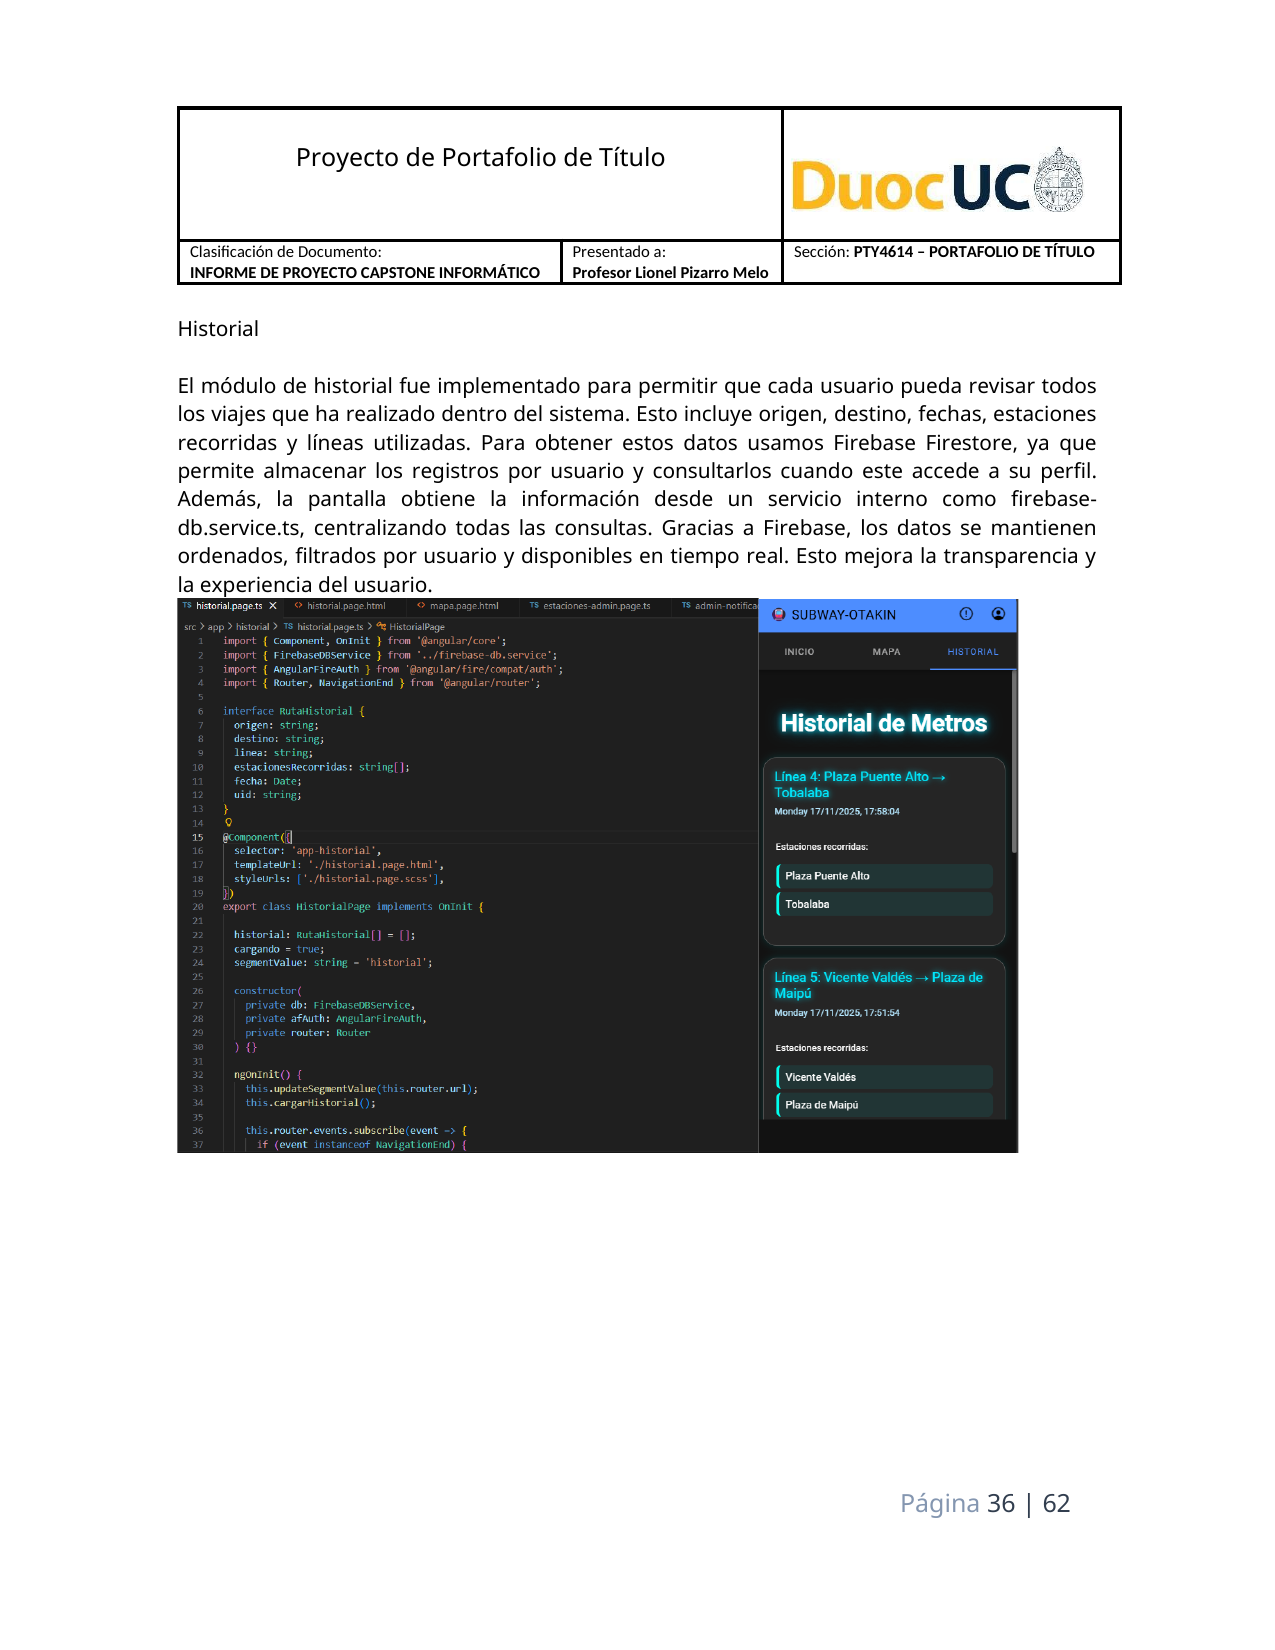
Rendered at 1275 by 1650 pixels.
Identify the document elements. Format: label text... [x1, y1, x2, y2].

picture [791, 146, 1085, 212]
picture [177, 598, 1019, 1153]
text Historial [177, 314, 1098, 342]
text El módulo de historial fue implementado para permitir que cada usuario pueda revisar todos los viajes que ha realizado dentro del sistema. Esto incluye origen, destino, fechas, estaciones recorridas y líneas utilizadas. Para obtener estos datos usamos Firebase Firestore, ya que permite almacenar los registros por usuario y consultarlos cuando este accede a su perfil. Además, la pantalla obtiene la información desde un servicio interno como firebase-db.service.ts, centralizando todas las consultas. Gracias a Firebase, los datos se mantienen ordenados, filtrados por usuario y disponibles en tiempo real. Esto mejora la transparencia y la experiencia del usuario. [177, 371, 1098, 598]
